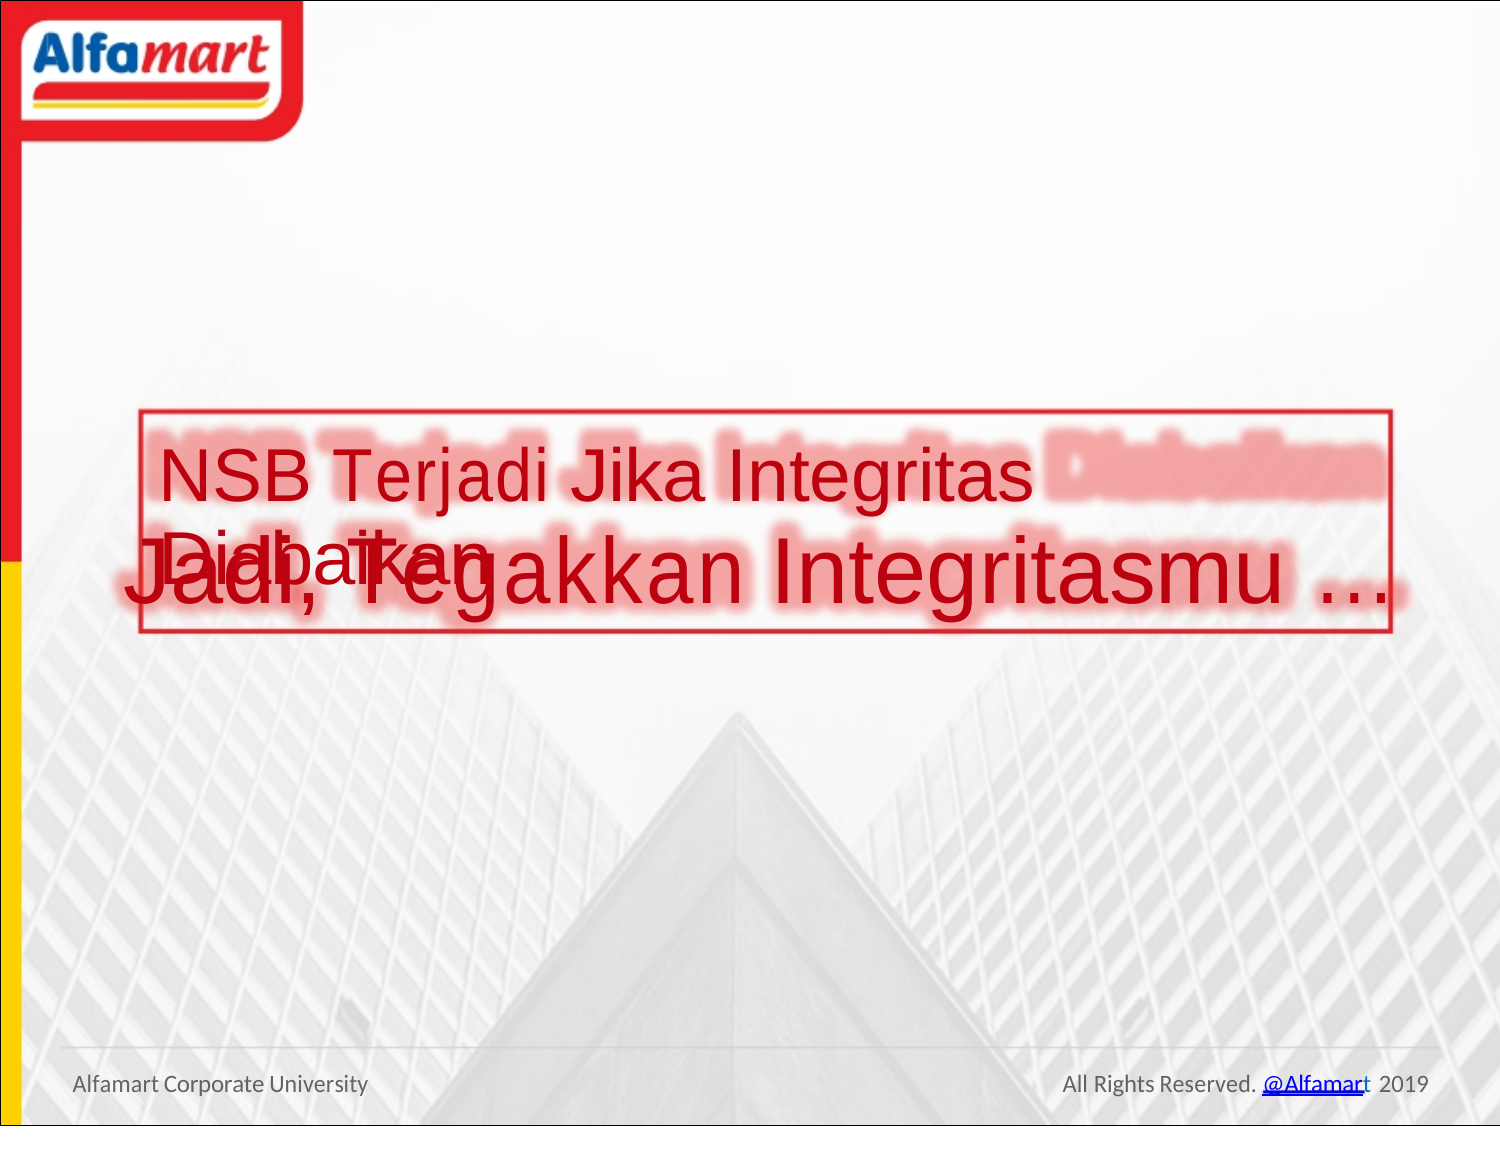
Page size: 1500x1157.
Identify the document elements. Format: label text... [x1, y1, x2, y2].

text Jadi, Tegakkan Integritasmu … [123, 519, 1440, 624]
text Alfamart Corporate University All Rights Reserved. @Alfamart 2019 [72, 1072, 1440, 1098]
picture [1, 1, 1500, 1125]
